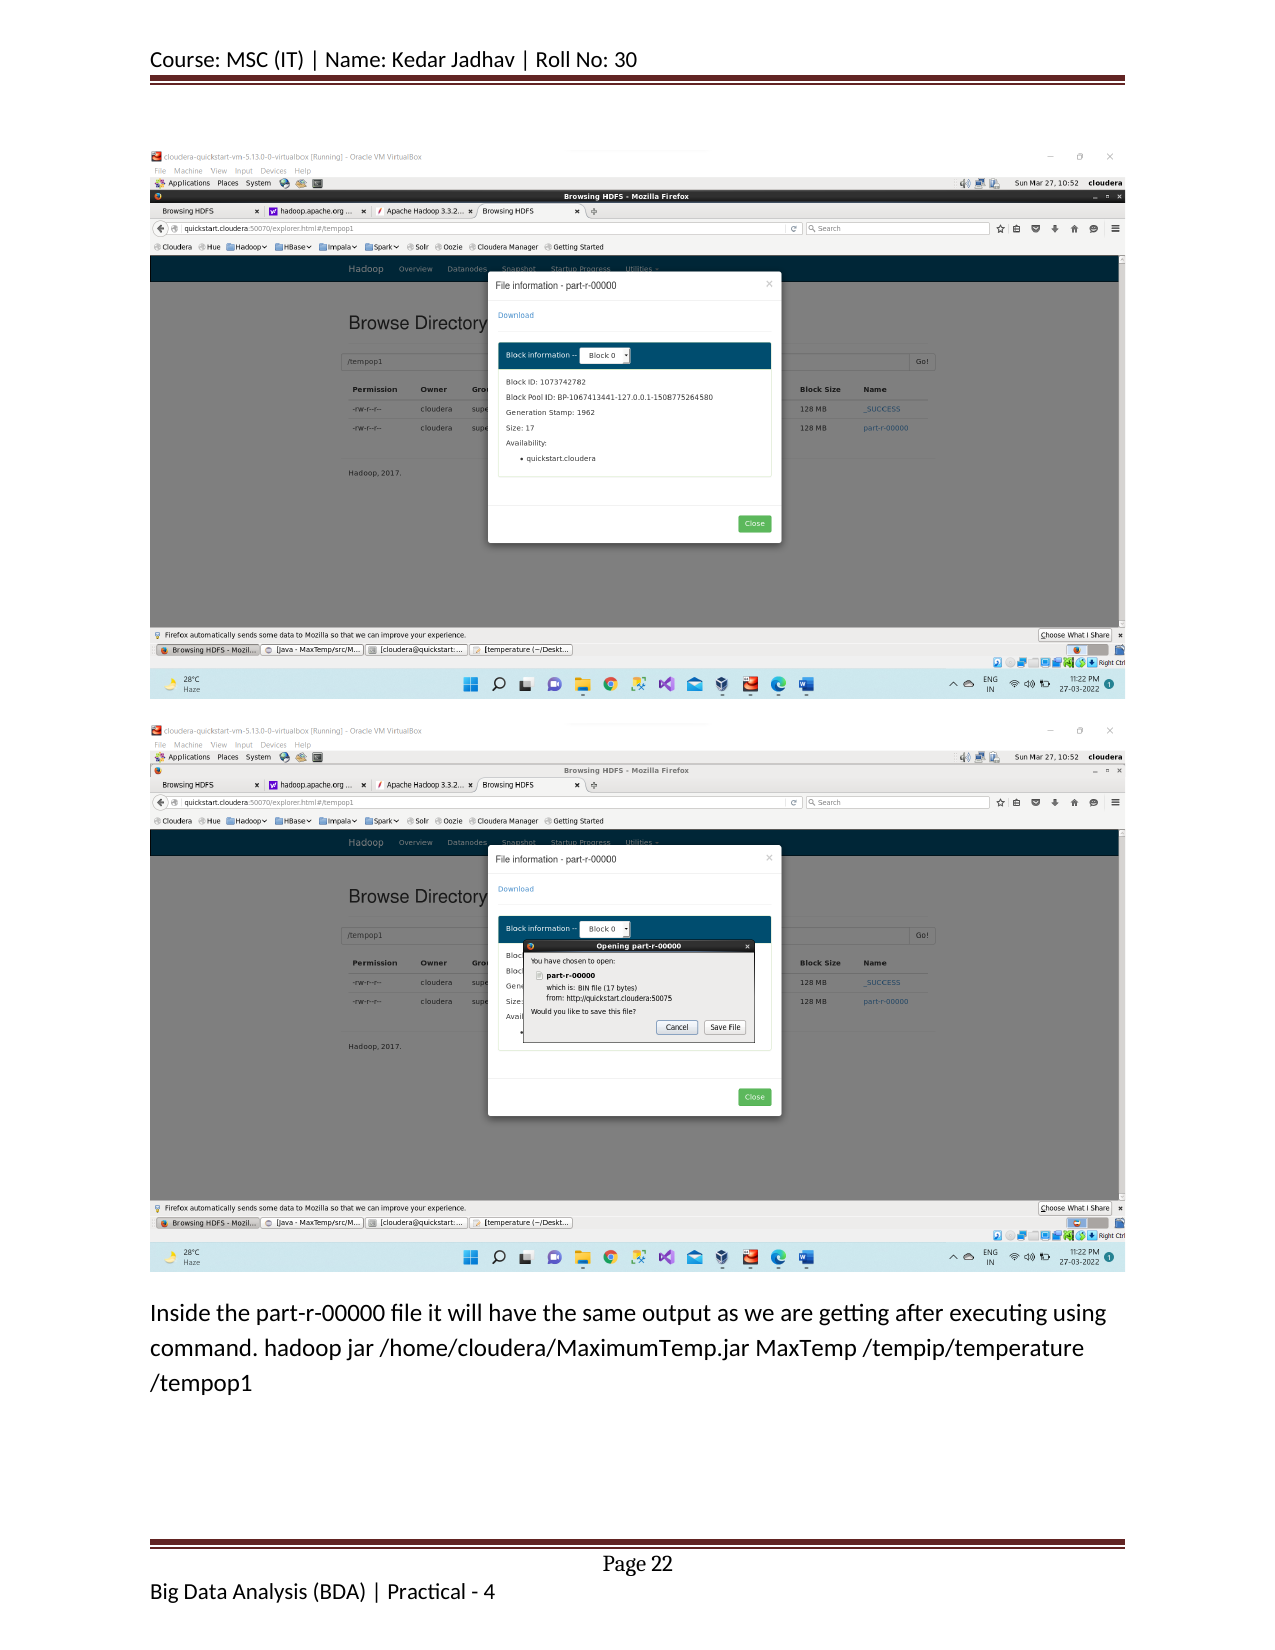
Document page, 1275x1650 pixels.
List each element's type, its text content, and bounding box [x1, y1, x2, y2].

picture [150, 723, 1125, 1272]
text Inside the part-r-00000 file it will have the same output as we are getting after executing using command. hadoop jar /home/cloudera/MaximumTemp.jar MaxTemp /tempip/temperature /tempop1 [150, 1297, 1125, 1397]
picture [150, 150, 1125, 699]
